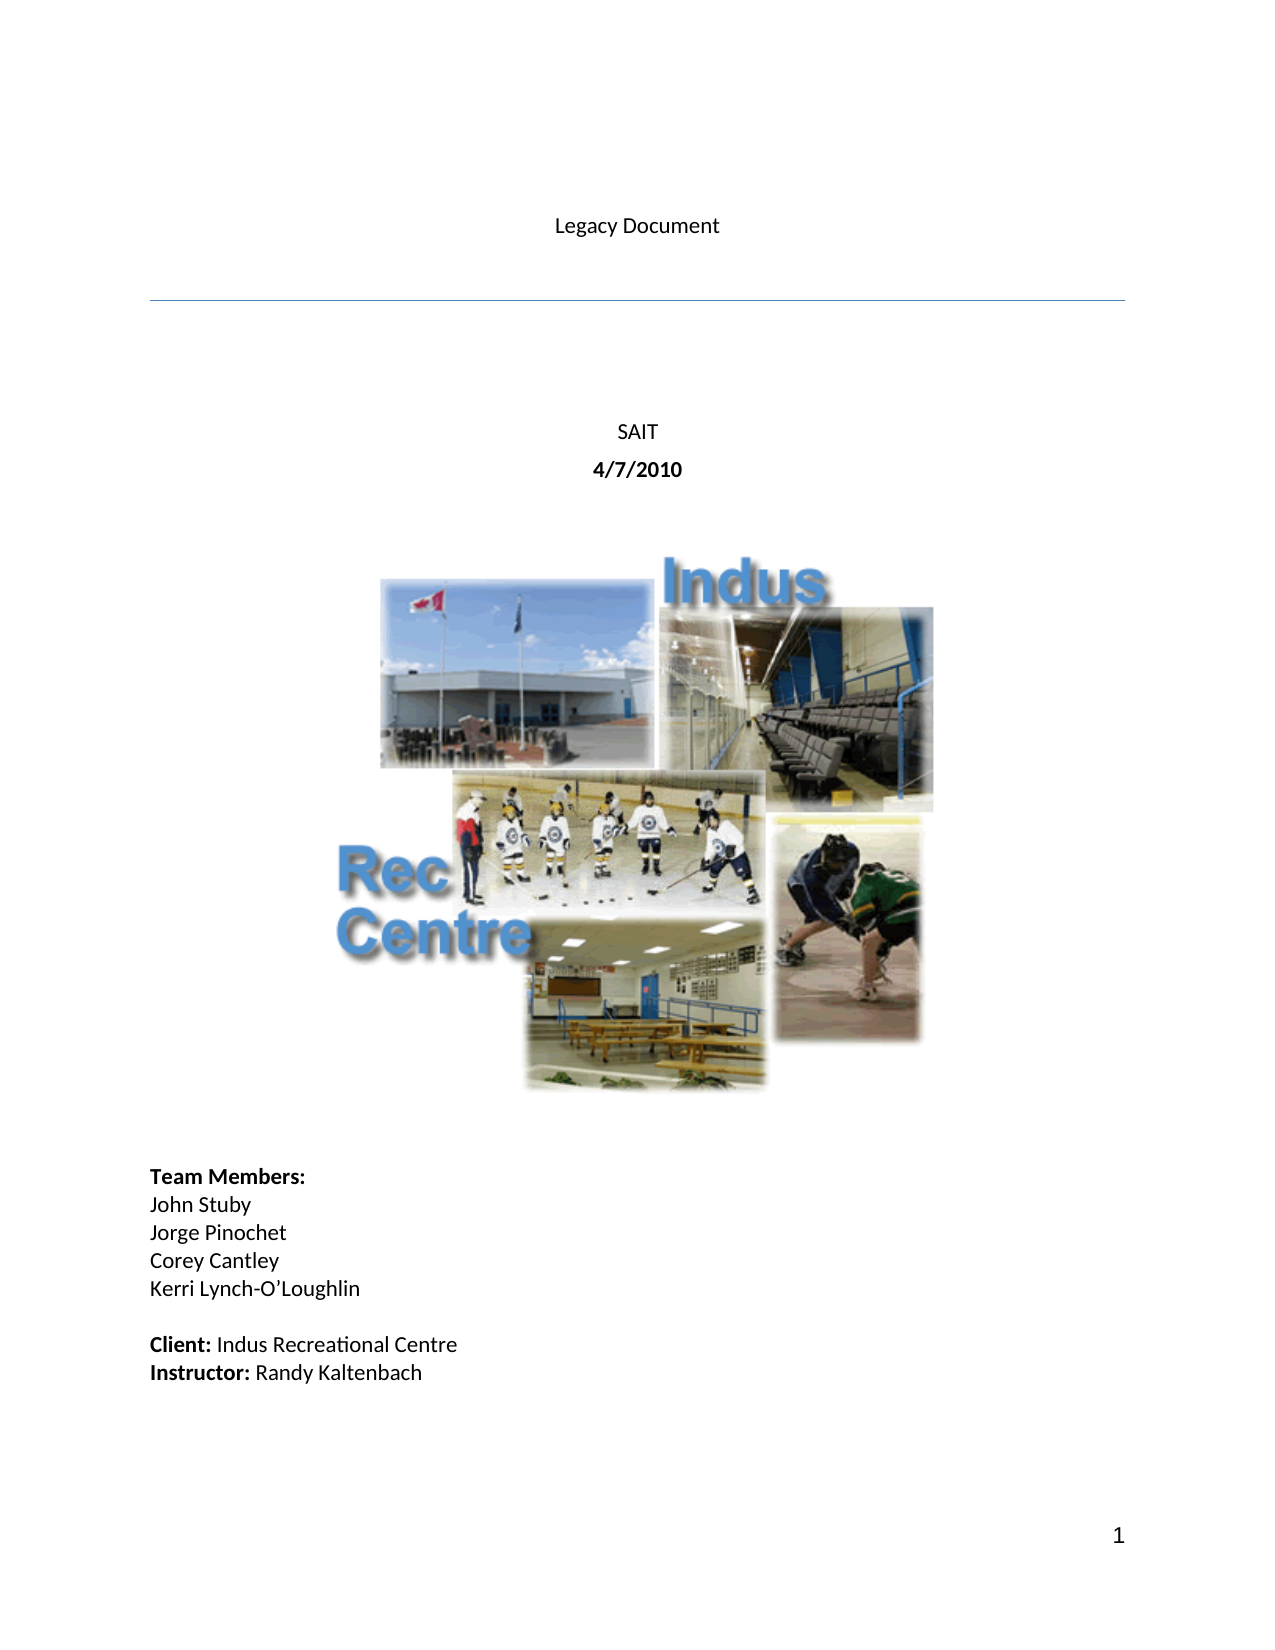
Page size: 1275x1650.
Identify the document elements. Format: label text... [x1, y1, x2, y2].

picture [332, 551, 943, 1099]
text Jorge Pinochet [150, 1218, 1125, 1246]
text John Stuby [150, 1190, 1125, 1218]
text Kerri Lynch-O’Loughlin [150, 1274, 1125, 1302]
text Instructor: Randy Kaltenbach [150, 1358, 1125, 1386]
text Team Members: [150, 1162, 1125, 1190]
text Client: Indus Recreational Centre [150, 1330, 1125, 1358]
text Corey Cantley [150, 1246, 1125, 1274]
